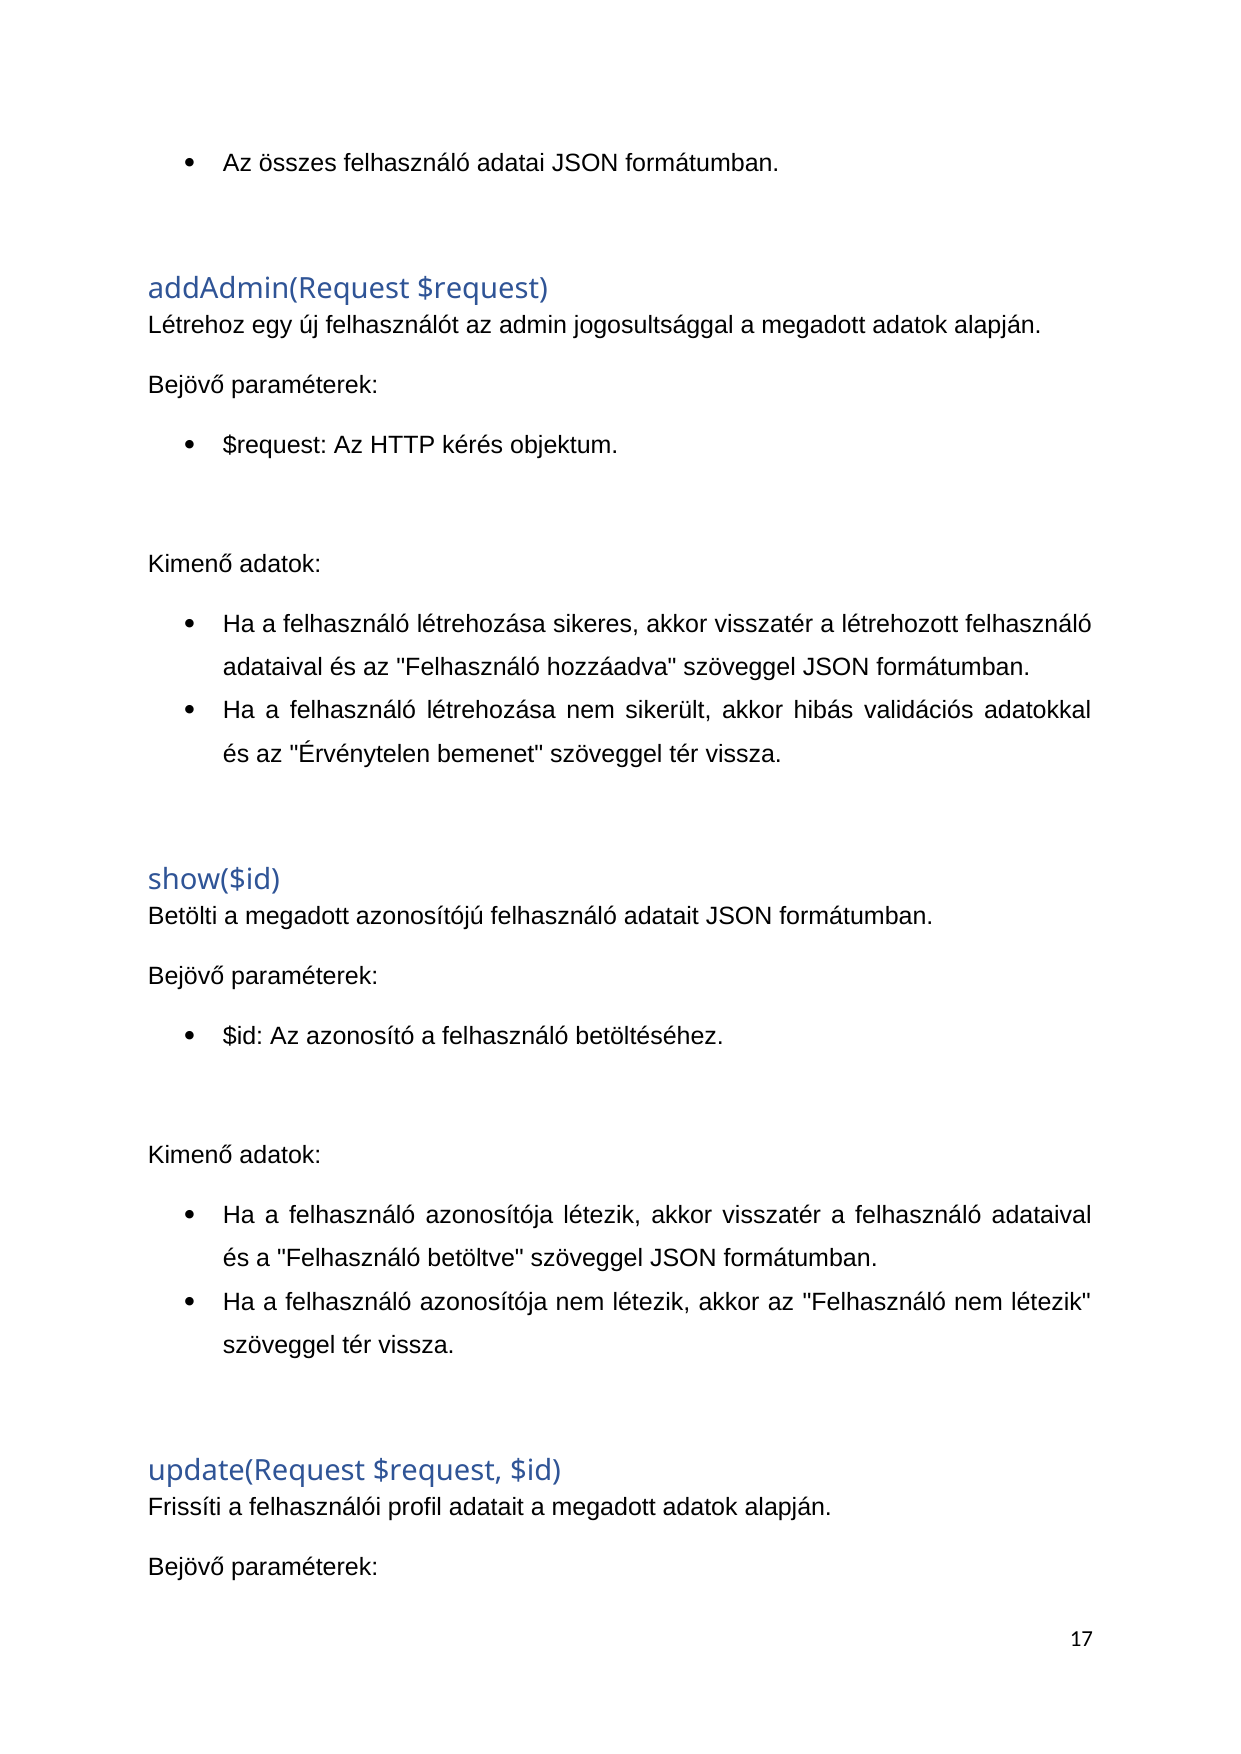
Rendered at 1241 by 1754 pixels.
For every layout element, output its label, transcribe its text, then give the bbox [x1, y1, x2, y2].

text Bejövő paraméterek: [148, 370, 1093, 399]
list Ha a felhasználó azonosítója létezik, akkor visszatér a felhasználó adataival és a "Felhasználó betöltve" szöveggel JSON formátumban. [185, 1200, 1093, 1272]
subtitle update(Request $request, $id) [148, 1449, 1093, 1489]
text Bejövő paraméterek: [148, 1552, 1093, 1581]
text Létrehoz egy új felhasználót az admin jogosultsággal a megadott adatok alapján. [148, 310, 1093, 339]
text Bejövő paraméterek: [148, 961, 1093, 990]
list Ha a felhasználó azonosítója nem létezik, akkor az "Felhasználó nem létezik" szöveggel tér vissza. [185, 1287, 1093, 1358]
subtitle addAdmin(Request $request) [148, 267, 1093, 307]
list Ha a felhasználó létrehozása sikeres, akkor visszatér a létrehozott felhasználó adataival és az "Felhasználó hozzáadva" szöveggel JSON formátumban. [185, 609, 1093, 681]
list $request: Az HTTP kérés objektum. [185, 430, 1093, 458]
text Betölti a megadott azonosítójú felhasználó adatait JSON formátumban. [148, 901, 1093, 930]
list $id: Az azonosító a felhasználó betöltéséhez. [185, 1021, 1093, 1049]
text Kimenő adatok: [148, 1140, 1093, 1169]
text Frissíti a felhasználói profil adatait a megadott adatok alapján. [148, 1492, 1093, 1521]
subtitle show($id) [148, 858, 1093, 898]
list Az összes felhasználó adatai JSON formátumban. [185, 148, 1093, 176]
text Kimenő adatok: [148, 549, 1093, 578]
list Ha a felhasználó létrehozása nem sikerült, akkor hibás validációs adatokkal és az "Érvénytelen bemenet" szöveggel tér vissza. [185, 696, 1093, 767]
